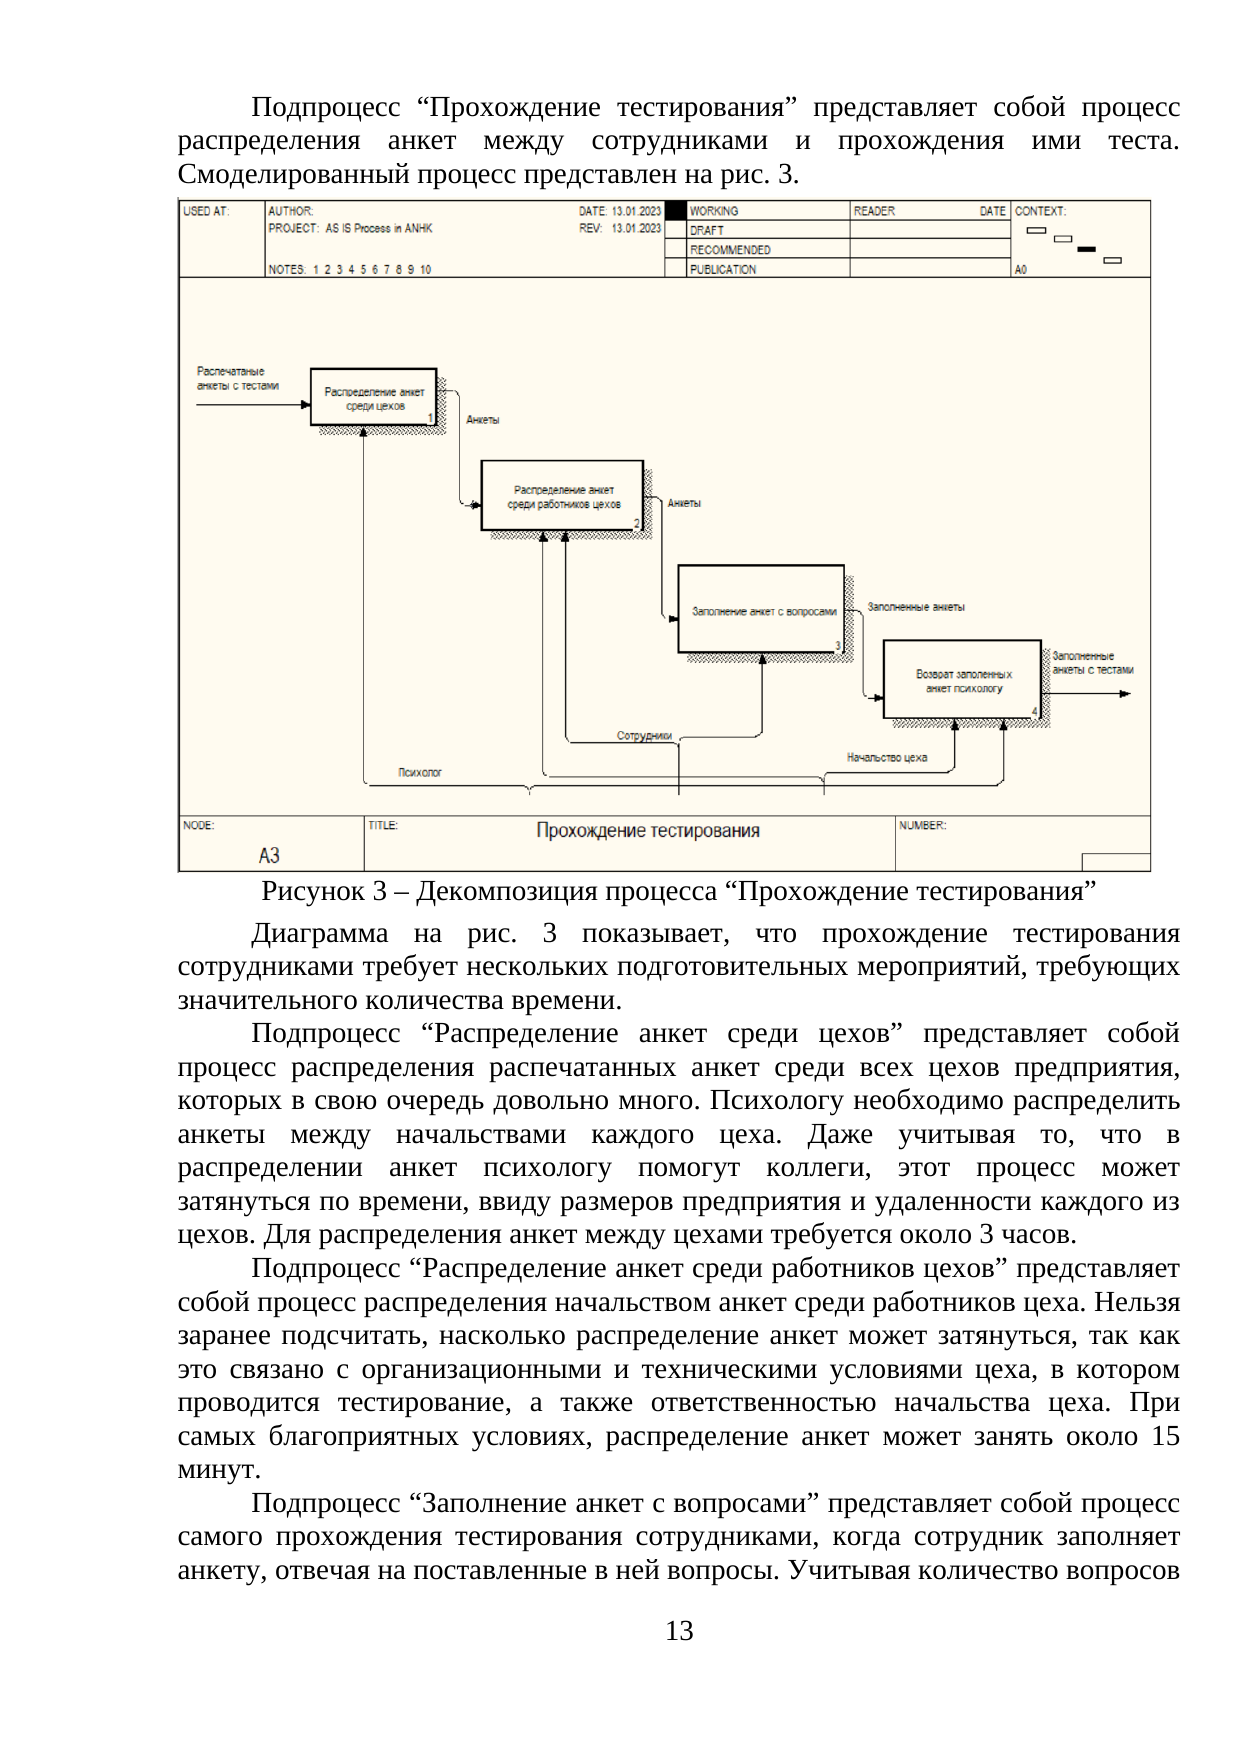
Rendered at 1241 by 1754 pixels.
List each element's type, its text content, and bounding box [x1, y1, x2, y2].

text Диаграмма на рис. 3 показывает, что прохождение тестирования сотрудниками требует нескольких подготовительных мероприятий, требующих значительного количества времени. [177, 915, 1181, 1015]
text Подпроцесс “Прохождение тестирования” представляет собой процесс распределения анкет между сотрудниками и прохождения ими теста. Смоделированный процесс представлен на рис. 3. [177, 89, 1181, 189]
picture [177, 197, 1152, 873]
text Подпроцесс “Распределение анкет среди цехов” представляет собой процесс распределения распечатанных анкет среди всех цехов предприятия, которых в свою очередь довольно много. Психологу необходимо распределить анкеты между начальствами каждого цеха. Даже учитывая то, что в распределении анкет психологу помогут коллеги, этот процесс может затянуться по времени, ввиду размеров предприятия и удаленности каждого из цехов. Для распределения анкет между цехами требуется около 3 часов. [177, 1015, 1181, 1250]
text Подпроцесс “Распределение анкет среди работников цехов” представляет собой процесс распределения начальством анкет среди работников цеха. Нельзя заранее подсчитать, насколько распределение анкет может затянуться, так как это связано с организационными и техническими условиями цеха, в котором проводится тестирование, а также ответственностью начальства цеха. При самых благоприятных условиях, распределение анкет может занять около 15 минут. [177, 1250, 1181, 1485]
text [177, 1485, 1181, 1586]
text Рисунок – Декомпозиция процесса “Прохождение тестирования” [177, 873, 1181, 906]
